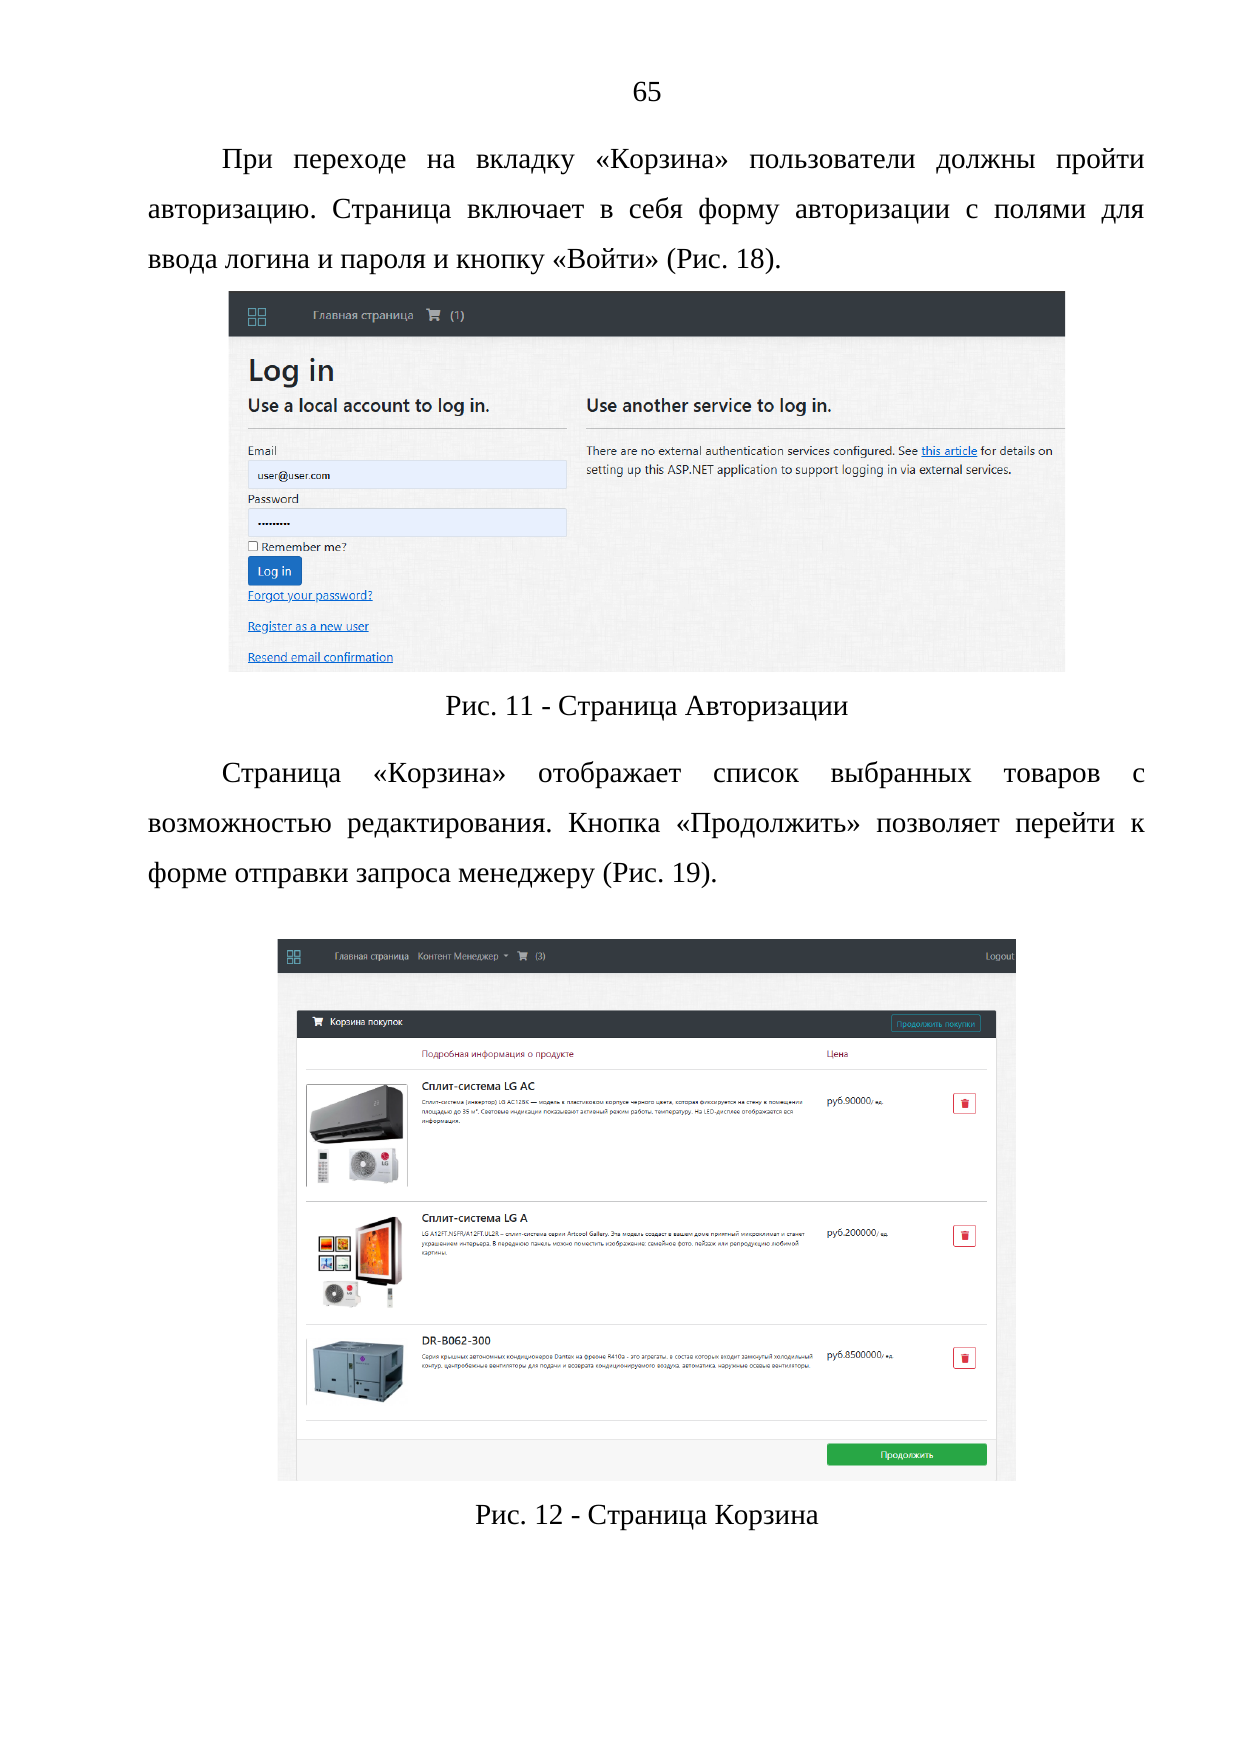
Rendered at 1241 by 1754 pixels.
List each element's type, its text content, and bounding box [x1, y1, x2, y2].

text При переходе на вкладку «Корзина» пользователи должны пройти авторизацию. Страница включает в себя форму авторизации с полями для ввода логина и пароля и кнопку «Войти» (Рис. 18). [148, 141, 1146, 275]
text Рис. 11 - Страница Авторизации [148, 688, 1146, 721]
picture [228, 291, 1065, 672]
text Страница «Корзина» отображает список выбранных товаров с возможностью редактирования. Кнопка «Продолжить» позволяет перейти к форме отправки запроса менеджеру (Рис. 19). [148, 755, 1146, 889]
text Рис. 12 - Страница Корзина [148, 1497, 1146, 1530]
picture [277, 939, 1016, 1481]
